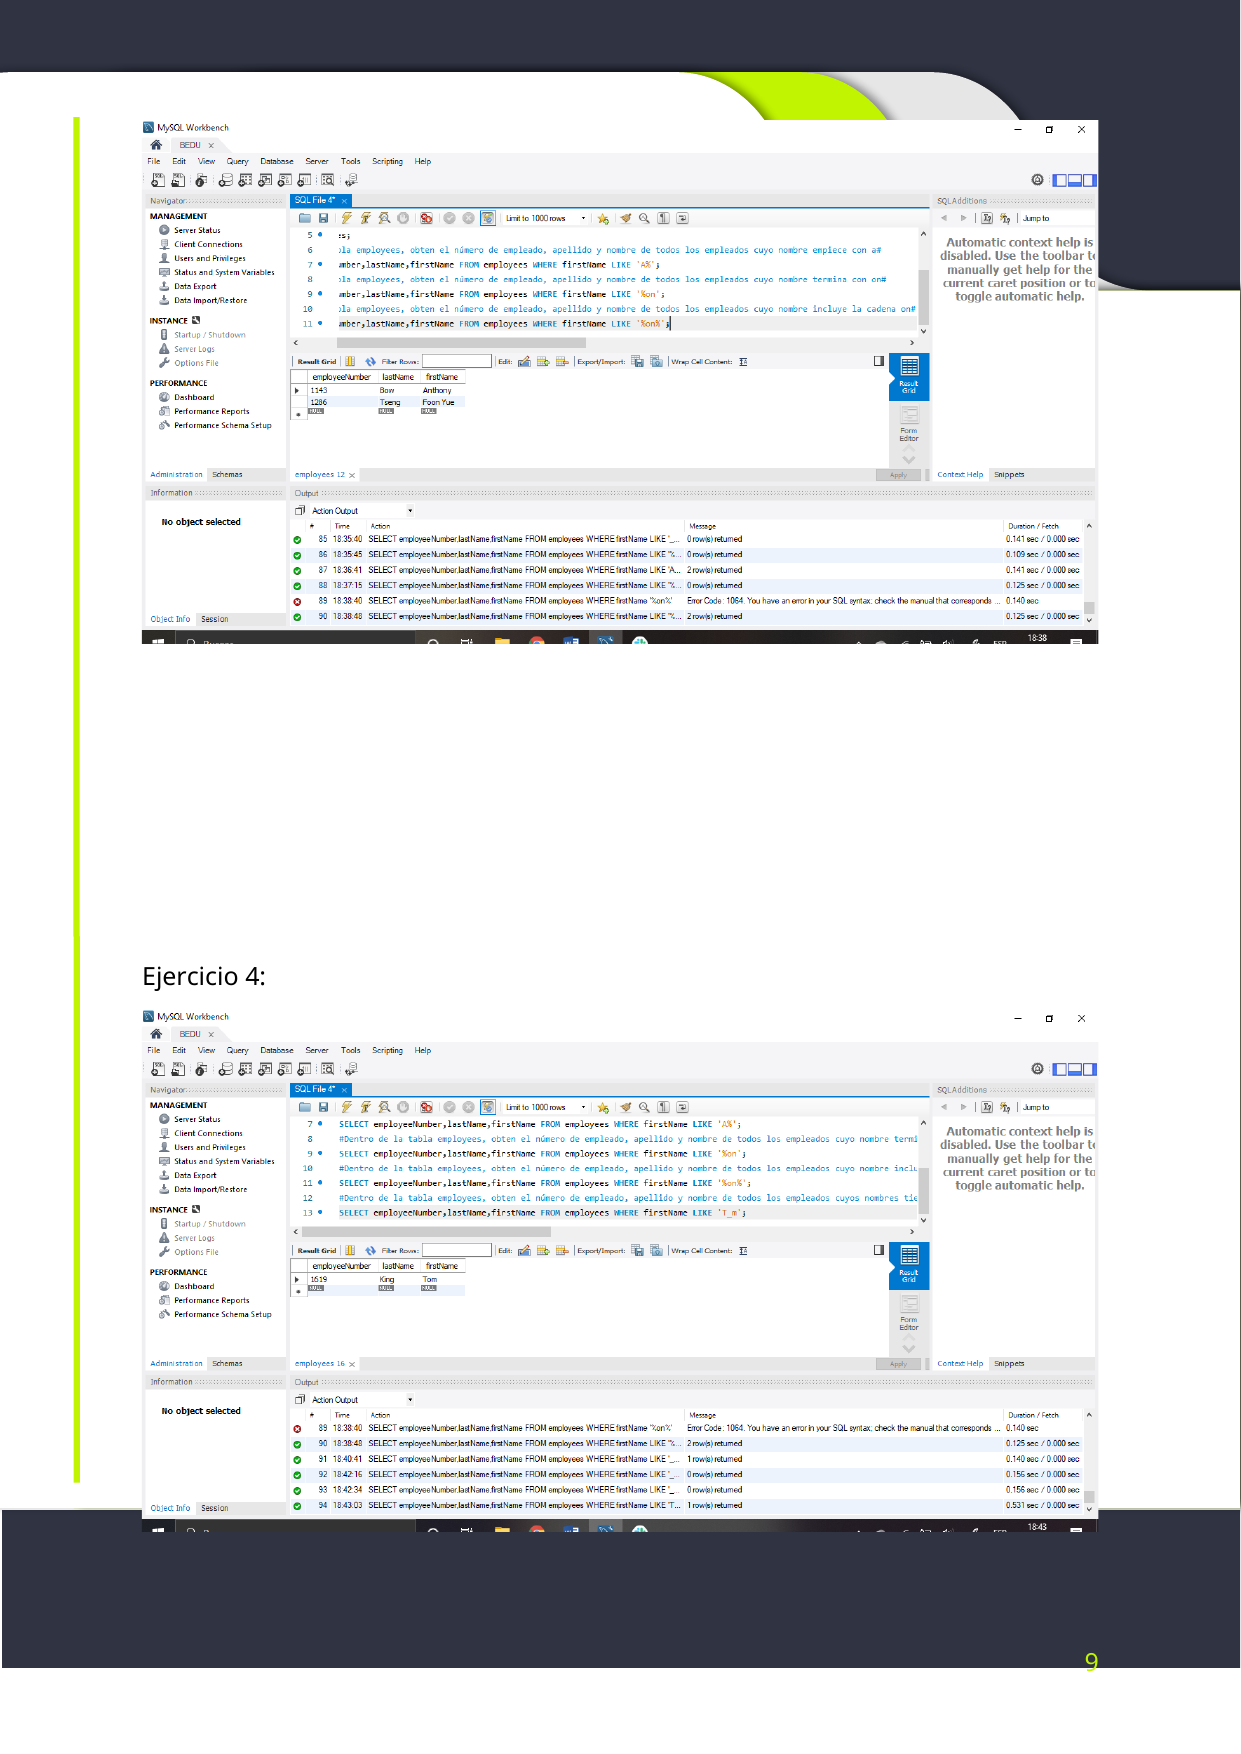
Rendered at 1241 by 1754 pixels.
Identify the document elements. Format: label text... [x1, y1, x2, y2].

picture [141, 1008, 1099, 1532]
picture [141, 120, 1099, 644]
text Ejercicio 4: [142, 958, 1098, 993]
